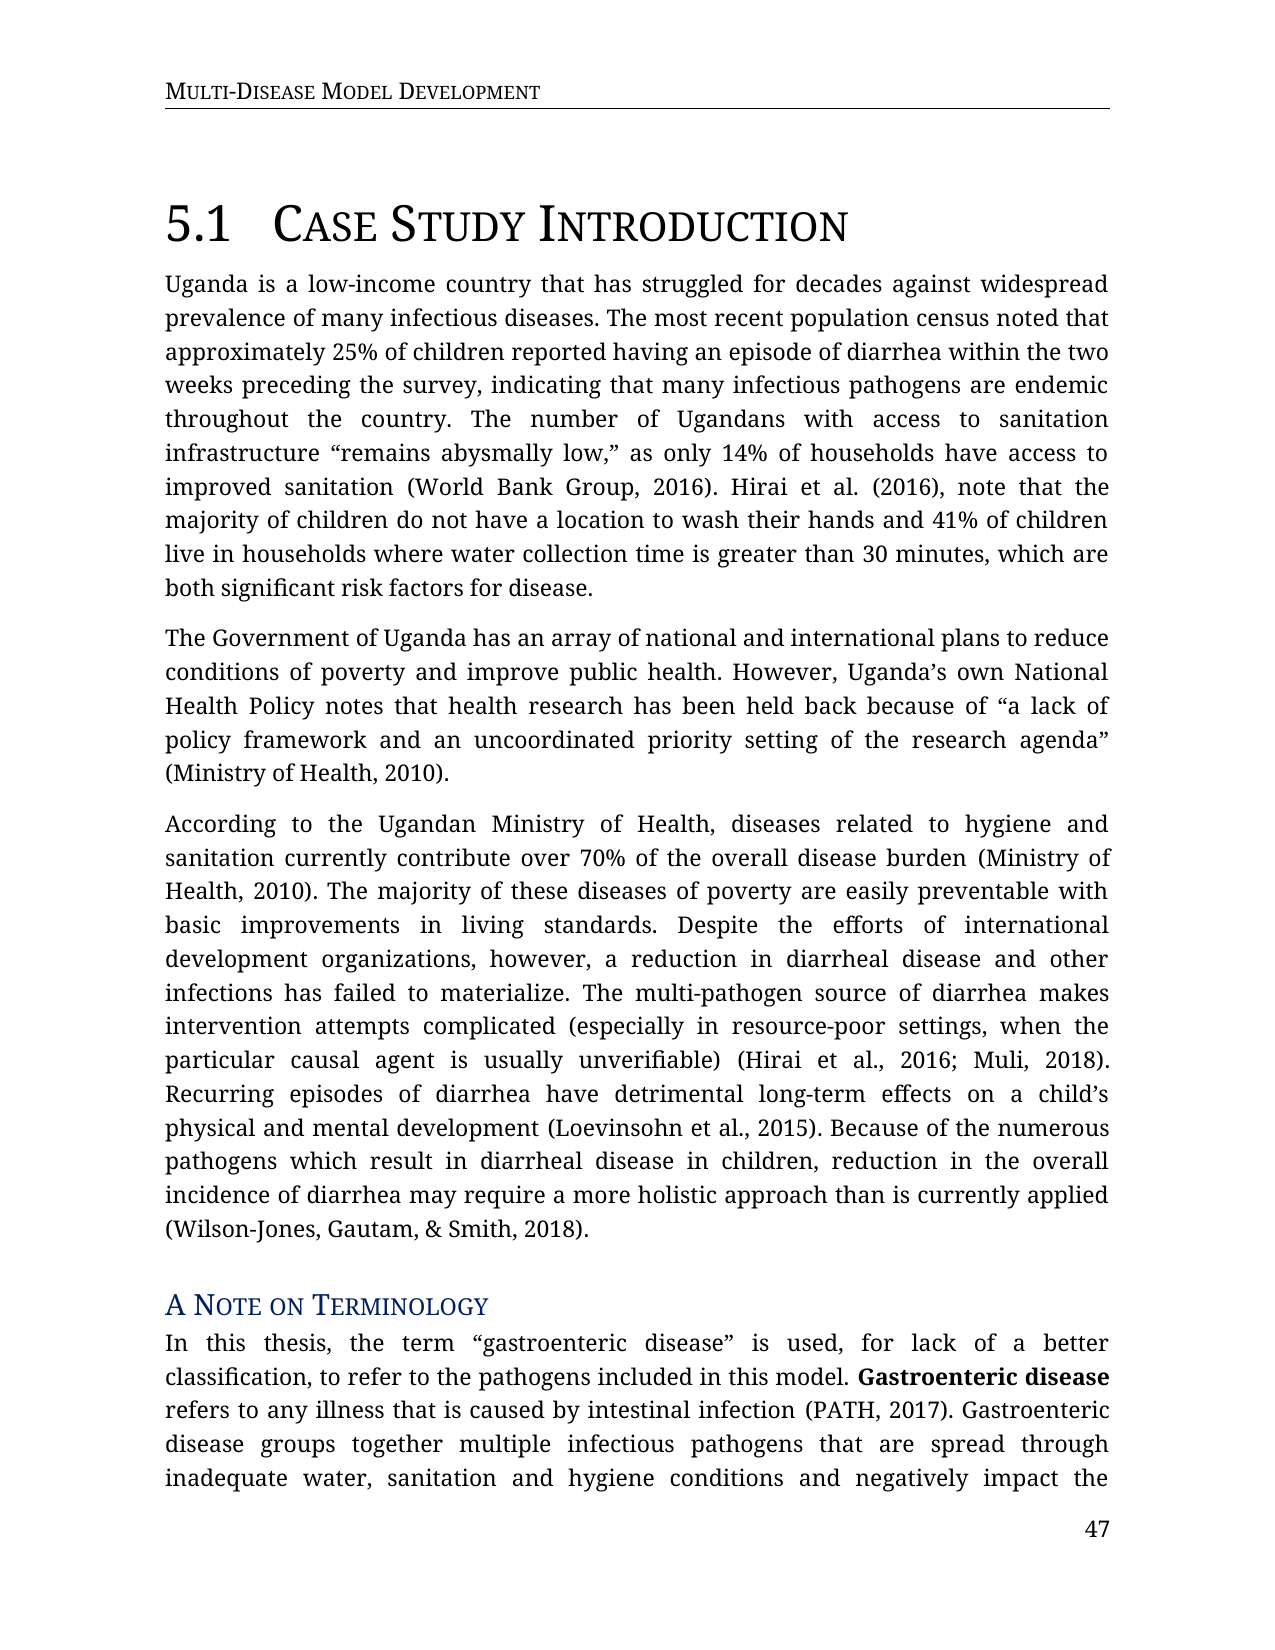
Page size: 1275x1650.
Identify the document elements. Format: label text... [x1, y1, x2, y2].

subtitle A Note on Terminology [165, 1284, 1110, 1324]
text Uganda is a low-income country that has struggled for decades against widespread prevalence of many infectious diseases. The most recent population census noted that approximately 25% of children reported having an episode of diarrhea within the two weeks preceding the survey, indicating that many infectious pathogens are endemic throughout the country. The number of Ugandans with access to sanitation infrastructure “remains abysmally low,” as only 14% of households have access to improved sanitation (World Bank Group, 2016). Hirai et al. (2016), note that the majority of children do not have a location to wash their hands and 41% of children live in households where water collection time is greater than 30 minutes, which are both significant risk factors for disease. [165, 268, 1110, 603]
text According to the Ugandan Ministry of Health, diseases related to hygiene and sanitation currently contribute over 70% of the overall disease burden (Ministry of Health, 2010). The majority of these diseases of poverty are easily preventable with basic improvements in living standards. Despite the efforts of international development organizations, however, a reduction in diarrheal disease and other infections has failed to materialize. The multi-pathogen source of diarrhea makes intervention attempts complicated (especially in resource-poor settings, when the particular causal agent is usually unverifiable) (Hirai et al., 2016; Muli, 2018). Recurring episodes of diarrhea have detrimental long-term effects on a child’s physical and mental development (Loevinsohn et al., 2015). Because of the numerous pathogens which result in diarrheal disease in children, reduction in the overall incidence of diarrhea may require a more holistic approach than is currently applied (Wilson-Jones, Gautam, & Smith, 2018). [165, 808, 1110, 1244]
text The Government of Uganda has an array of national and international plans to reduce conditions of poverty and improve public health. However, Uganda’s own National Health Policy notes that health research has been held back because of “a lack of policy framework and an uncoordinated priority setting of the research agenda” (Ministry of Health, 2010). [165, 622, 1110, 788]
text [165, 1327, 1110, 1493]
subtitle Case Study Introduction [165, 187, 1110, 256]
